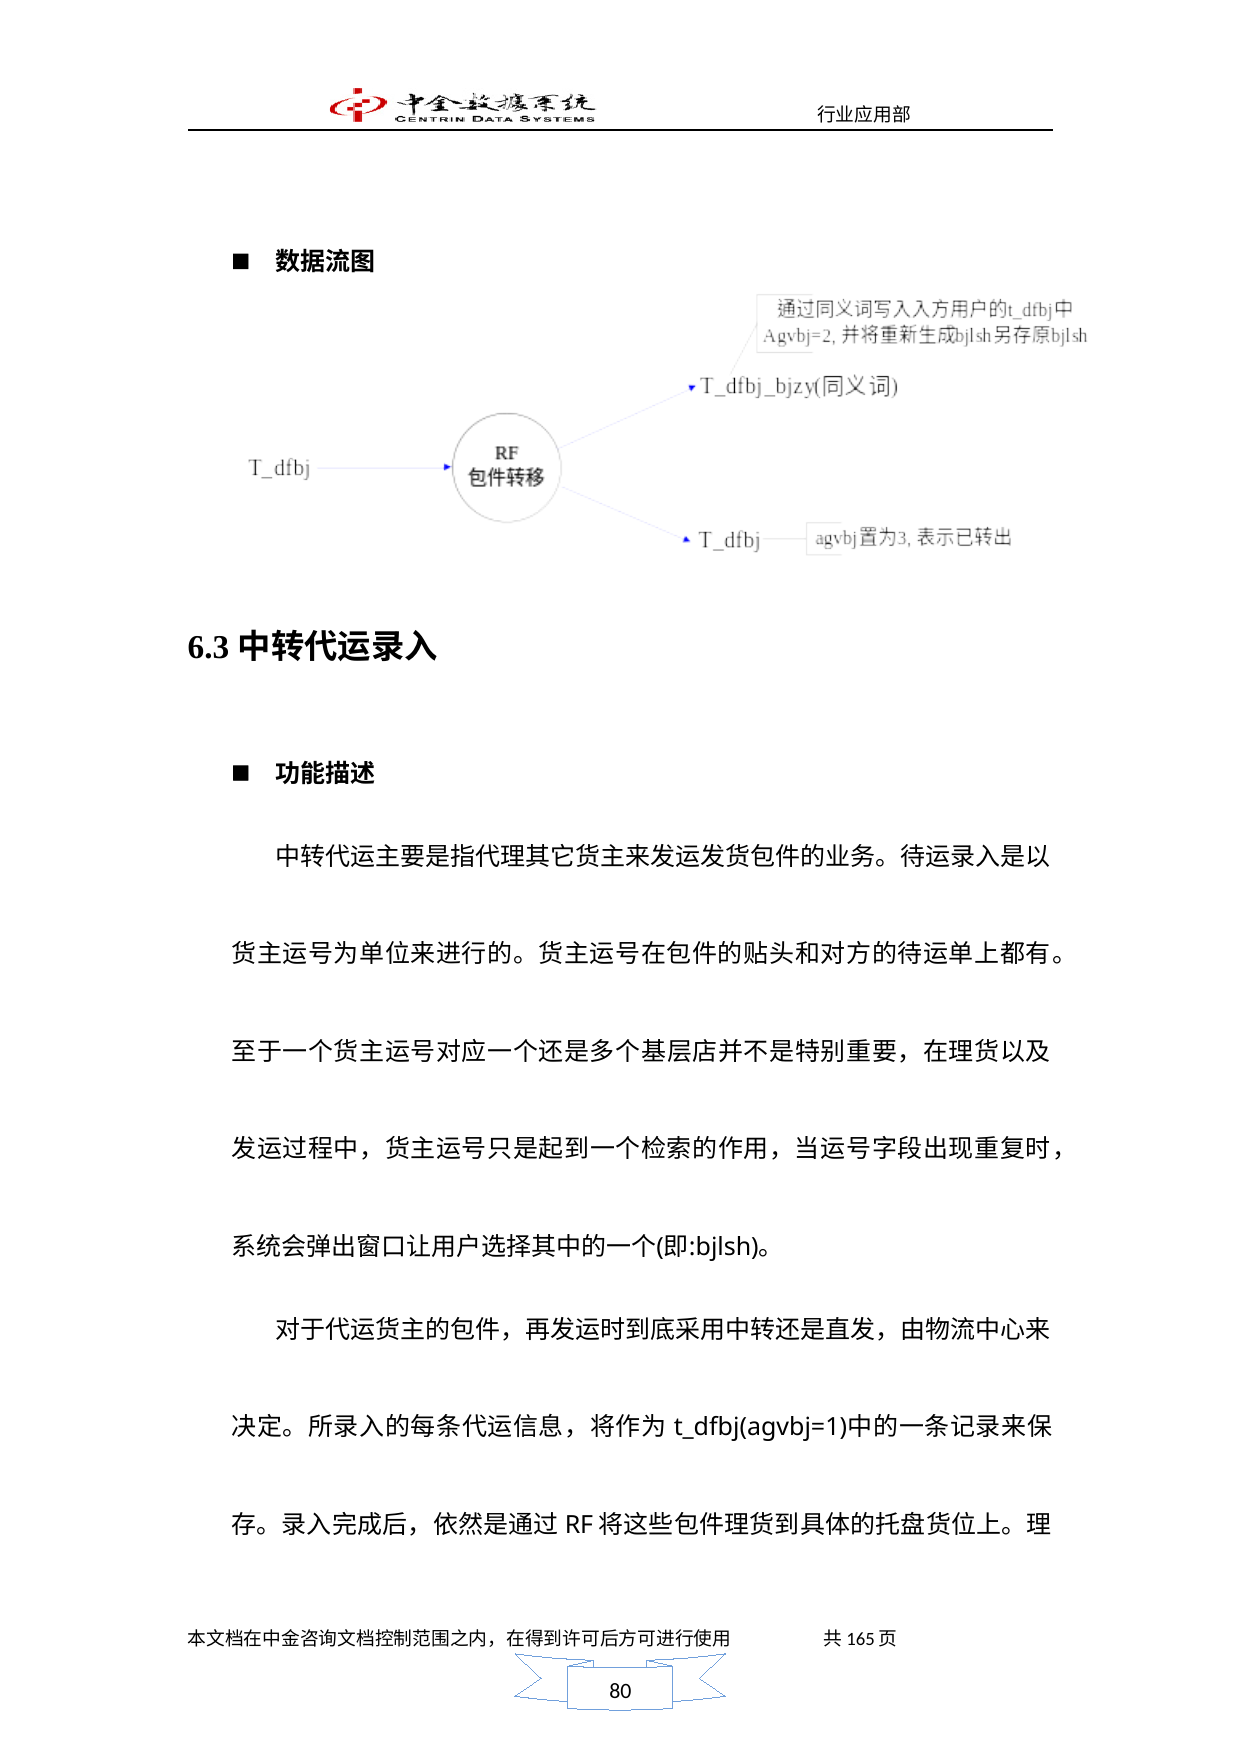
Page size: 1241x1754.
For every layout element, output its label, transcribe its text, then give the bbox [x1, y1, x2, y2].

list 数据流图 [231, 227, 1053, 292]
list 功能描述 [231, 739, 1053, 804]
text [231, 1295, 1053, 1555]
text 中转代运主要是指代理其它货主来发运发货包件的业务。待运录入是以货主运号为单位来进行的。货主运号在包件的贴头和对方的待运单上都有。至于一个货主运号对应一个还是多个基层店并不是特别重要，在理货以及发运过程中，货主运号只是起到一个检索的作用，当运号字段出现重复时，系统会弹出窗口让用户选择其中的一个(即:bjlsh)。 [231, 822, 1053, 1277]
subtitle 6.3 中转代运录入 [187, 612, 1053, 677]
picture [329, 88, 597, 122]
